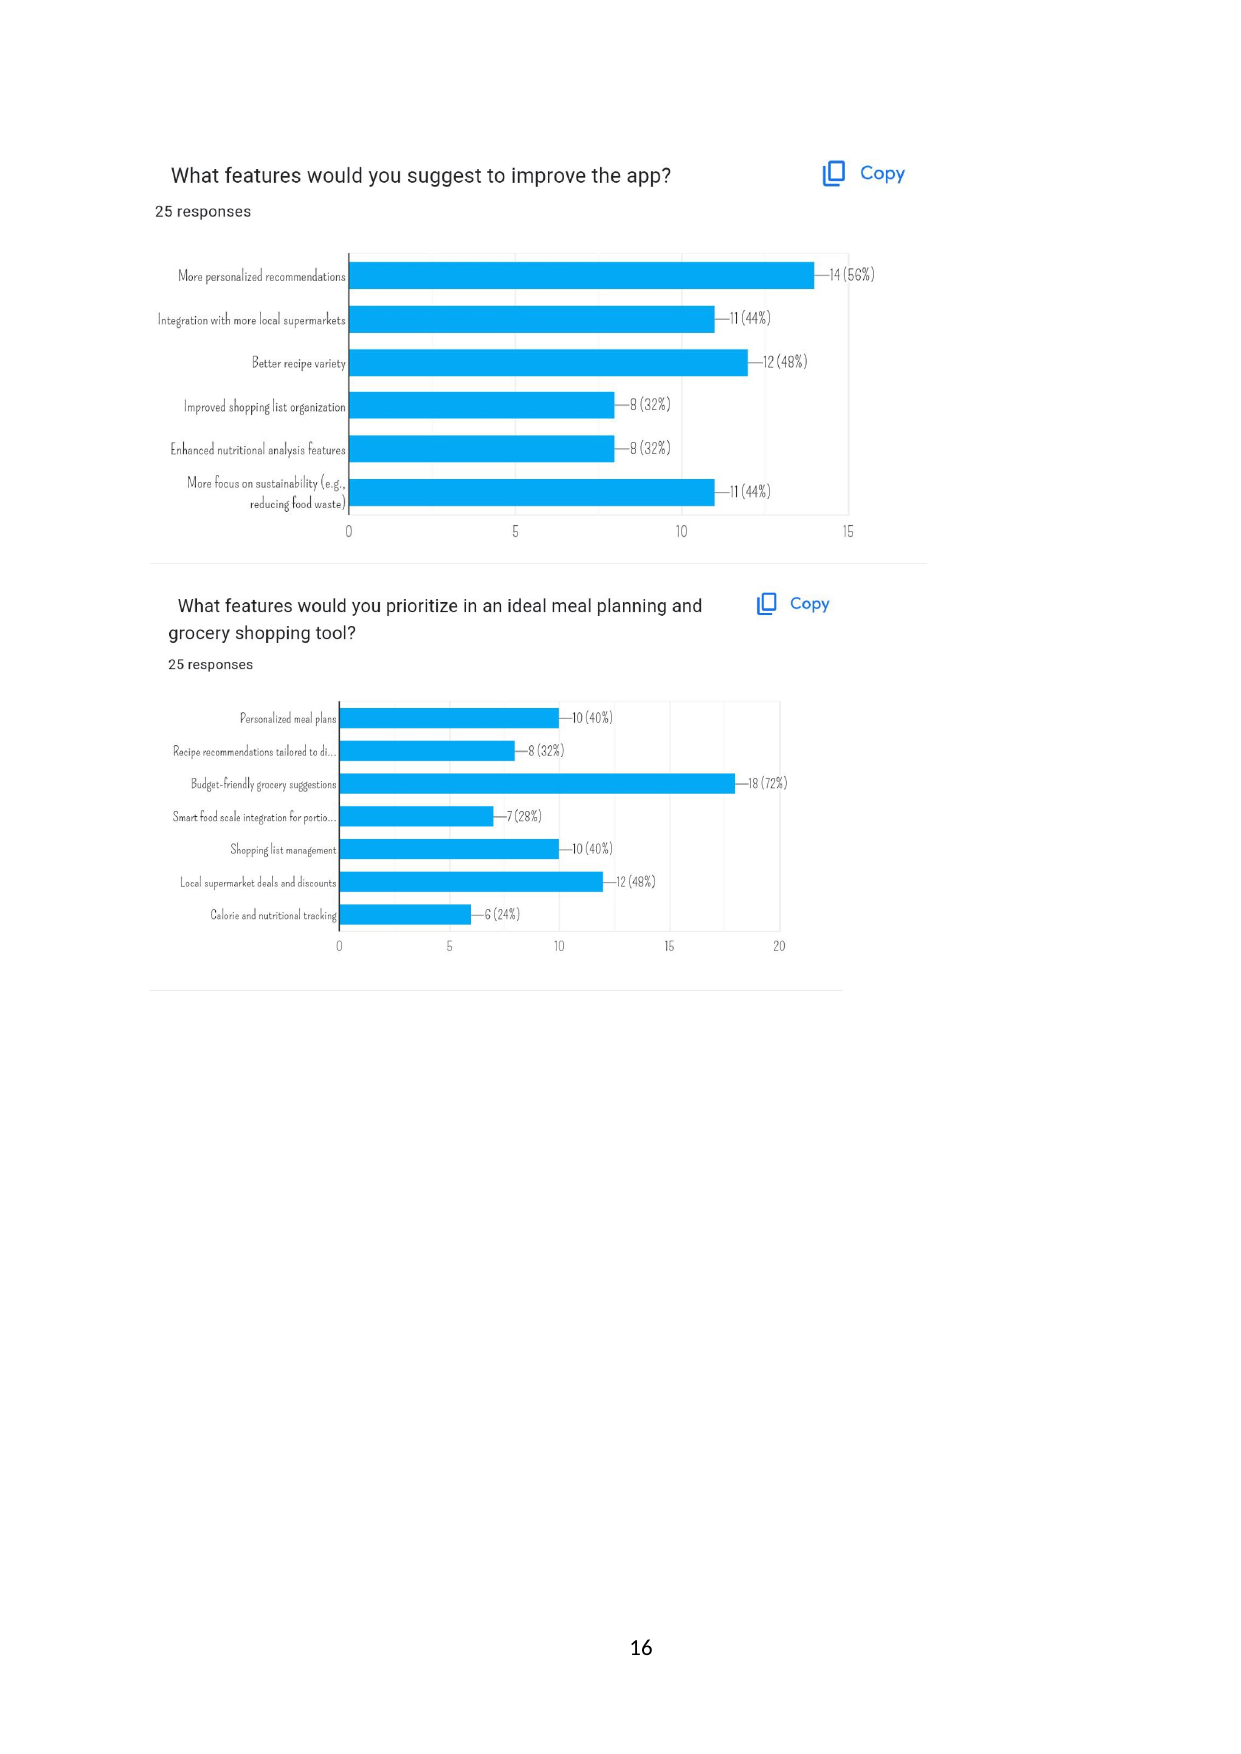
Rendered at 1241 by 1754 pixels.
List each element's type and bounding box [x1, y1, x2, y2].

picture [150, 150, 928, 564]
picture [150, 577, 843, 991]
